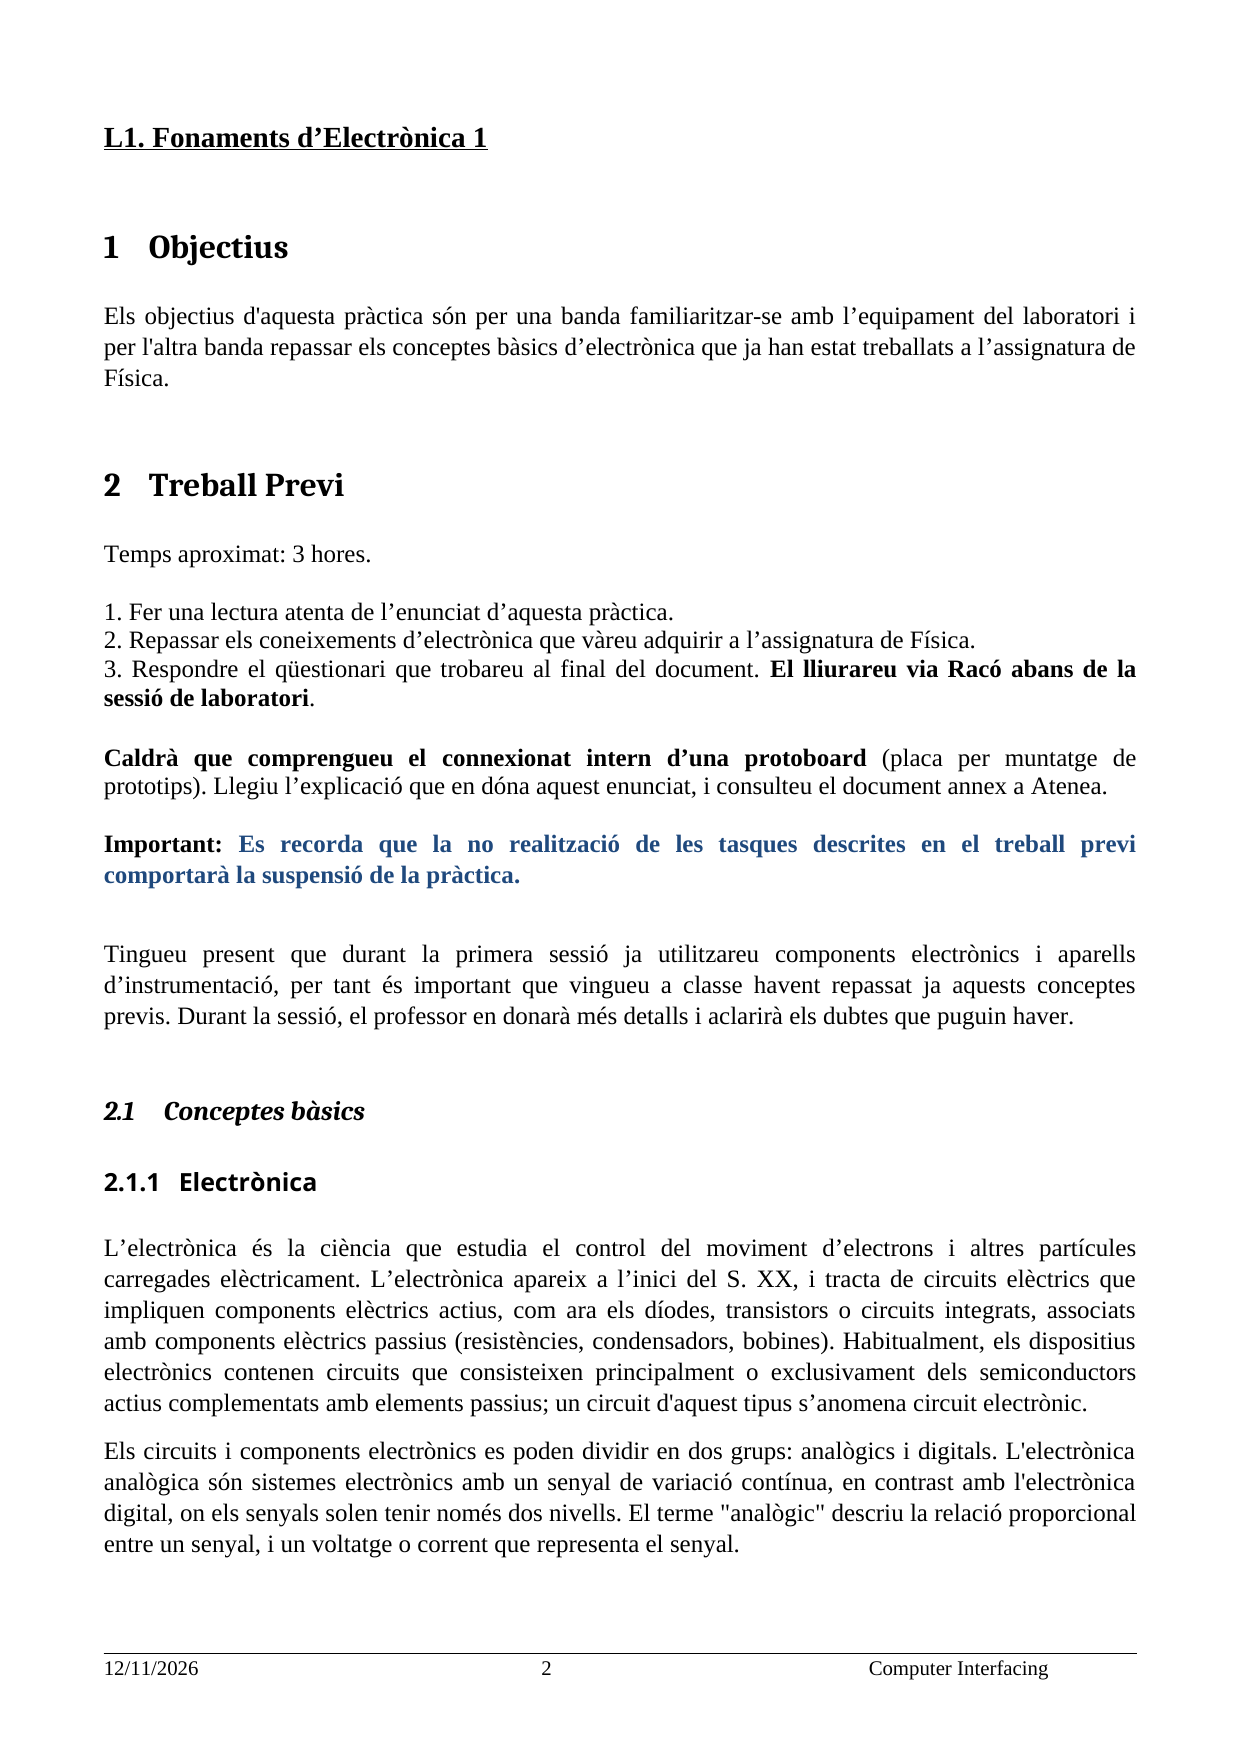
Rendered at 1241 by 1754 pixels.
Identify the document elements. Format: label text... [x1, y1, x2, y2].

text Els circuits i components electrònics es poden dividir en dos grups: analògics i digitals. L'electrònica analògica són sistemes electrònics amb un senyal de variació contínua, en contrast amb l'electrònica digital, on els senyals solen tenir només dos nivells. El terme "analògic" descriu la relació proporcional entre un senyal, i un voltatge o corrent que representa el senyal. [103, 1436, 1137, 1558]
subtitle Objectius [103, 228, 1137, 267]
text Important: Es recorda que la no realització de les tasques descrites en el treball previ comportarà la suspensió de la pràctica. [103, 829, 1137, 889]
text 3. Respondre el qüestionari que trobareu al final del document. El lliurareu via Racó abans de la sessió de laboratori. [103, 654, 1137, 712]
text Els objectius d'aquesta pràctica són per una banda familiaritzar-se amb l’equipament del laboratori i per l'altra banda repassar els conceptes bàsics d’electrònica que ja han estat treballats a l’assignatura de Física. [103, 301, 1137, 392]
subtitle Treball Previ [103, 467, 1137, 505]
text L1. Fonaments d’Electrònica 1 [103, 120, 1137, 153]
subtitle Electrònica [103, 1165, 1137, 1199]
text Temps aproximat: 3 hores. [103, 539, 1137, 568]
text L’electrònica és la ciència que estudia el control del moviment d’electrons i altres partícules carregades elèctricament. L’electrònica apareix a l’inici del S. XX, i tracta de circuits elèctrics que impliquen components elèctrics actius, com ara els díodes, transistors o circuits integrats, associats amb components elèctrics passius (resistències, condensadors, bobines). Habitualment, els dispositius electrònics contenen circuits que consisteixen principalment o exclusivament dels semiconductors actius complementats amb elements passius; un circuit d'aquest tipus s’anomena circuit electrònic. [103, 1233, 1137, 1417]
text Tingueu present que durant la primera sessió ja utilitzareu components electrònics i aparells d’instrumentació, per tant és important que vingueu a classe havent repassat ja aquests conceptes previs. Durant la sessió, el professor en donarà més detalls i aclarirà els dubtes que puguin haver. [103, 939, 1137, 1029]
text Caldrà que comprengueu el connexionat intern d’una protoboard (placa per muntatge de prototips). Llegiu l’explicació que en dóna aquest enunciat, i consulteu el document annex a Atenea. [103, 743, 1137, 800]
text 1. Fer una lectura atenta de l’enunciat d’aquesta pràctica. [103, 597, 1137, 625]
subtitle Conceptes bàsics [103, 1096, 1137, 1127]
text 2. Repassar els coneixements d’electrònica que vàreu adquirir a l’assignatura de Física. [103, 625, 1137, 654]
